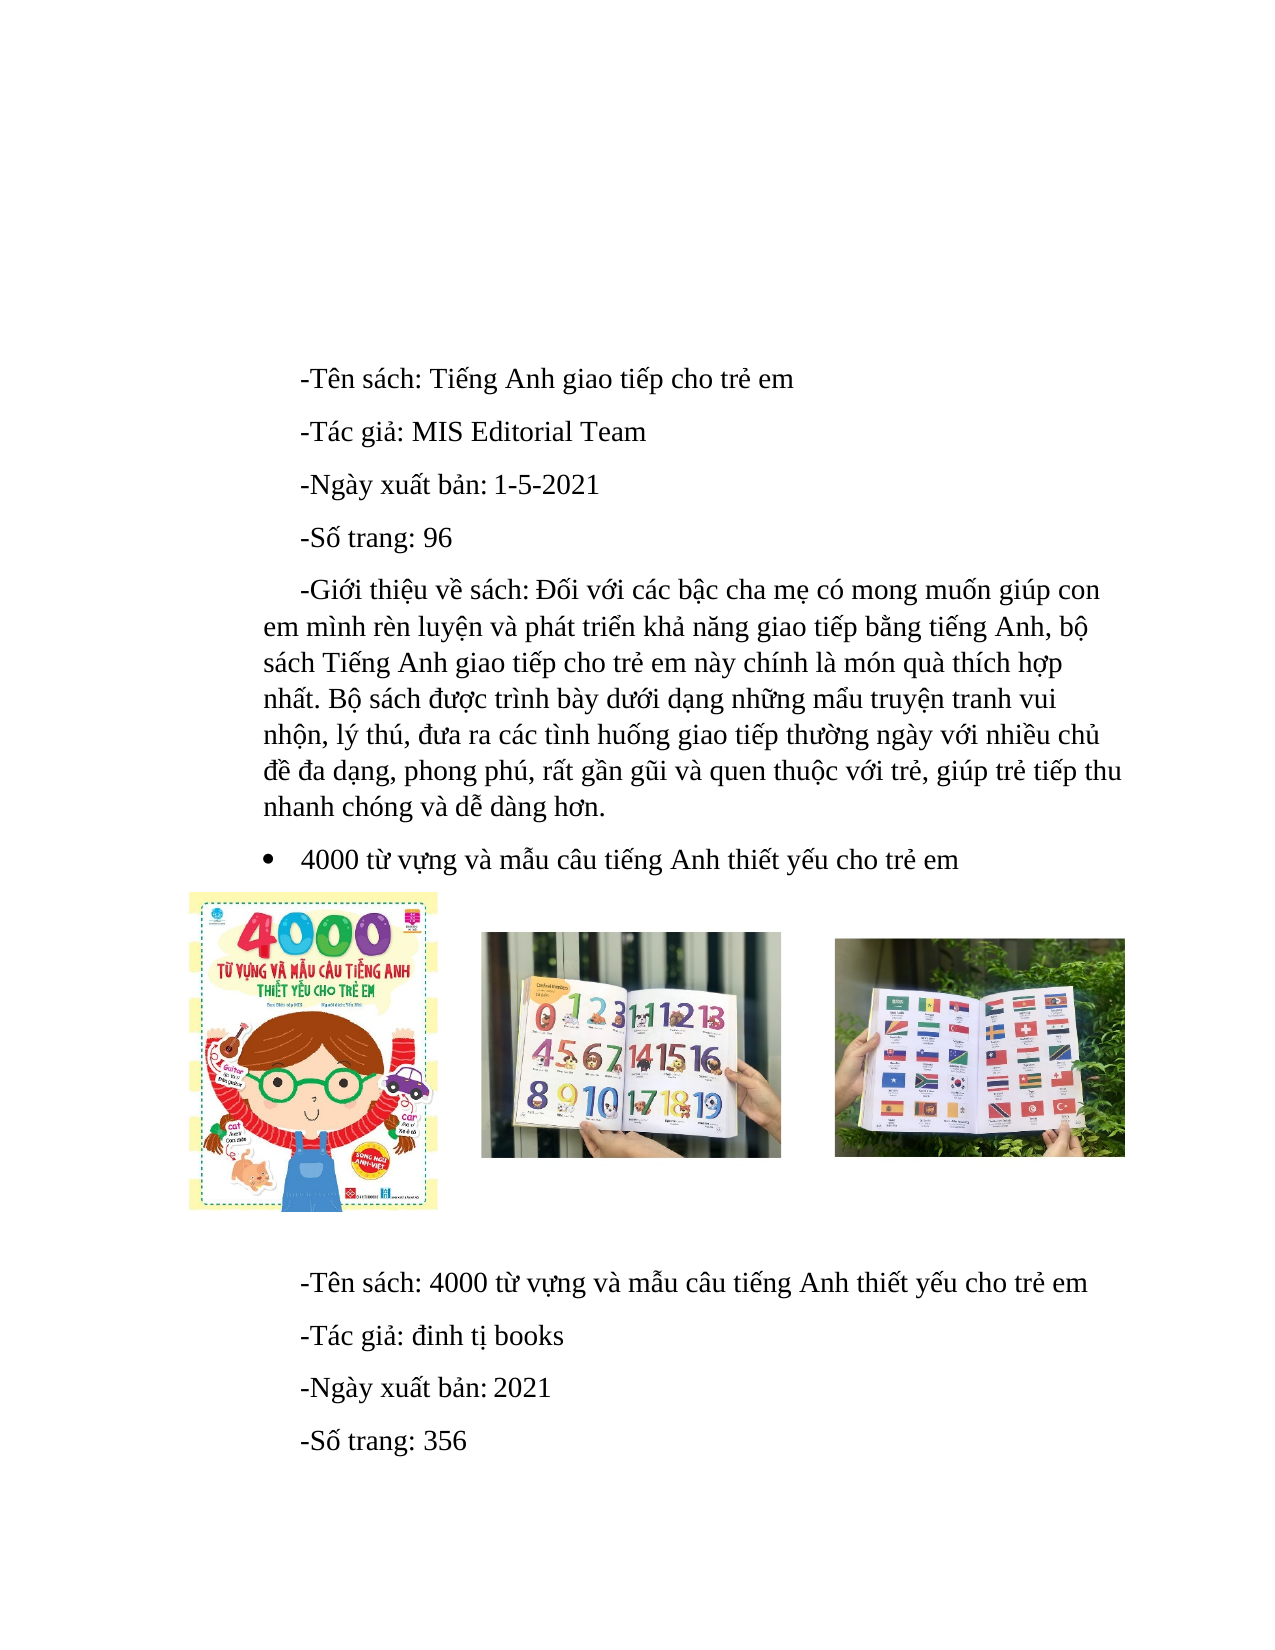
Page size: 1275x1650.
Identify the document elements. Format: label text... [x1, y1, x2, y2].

picture [834, 902, 1125, 1193]
text -Tác giả: MIS Editorial Team [263, 414, 1125, 448]
text -Số trang: 356 [150, 1423, 1125, 1457]
text -Tác giả: đinh tị books [263, 1318, 1125, 1351]
text -Ngày xuất bản: 2021 [263, 1370, 1125, 1404]
list 4000 từ vựng và mẫu câu tiếng Anh thiết yếu cho trẻ em [263, 842, 1125, 876]
text -Ngày xuất bản: 1-5-2021 [263, 467, 1125, 500]
text -Giới thiệu về sách: Đối với các bậc cha mẹ có mong muốn giúp con em mình rèn luyện và phát triển khả năng giao tiếp bằng tiếng Anh, bộ sách Tiếng Anh giao tiếp cho trẻ em này chính là món quà thích hợp nhất. Bộ sách được trình bày dưới dạng những mẩu truyện tranh vui nhộn, lý thú, đưa ra các tình huống giao tiếp thường ngày với nhiều chủ đề đa dạng, phong phú, rất gần gũi và quen thuộc với trẻ, giúp trẻ tiếp thu nhanh chóng và dễ dàng hơn. [263, 572, 1125, 823]
text -Tên sách: 4000 từ vựng và mẫu câu tiếng Anh thiết yếu cho trẻ em [263, 1265, 1125, 1298]
text -Tên sách: Tiếng Anh giao tiếp cho trẻ em [263, 361, 1125, 395]
text -Số trang: 96 [150, 520, 1125, 553]
picture [481, 894, 782, 1195]
picture [153, 892, 473, 1212]
